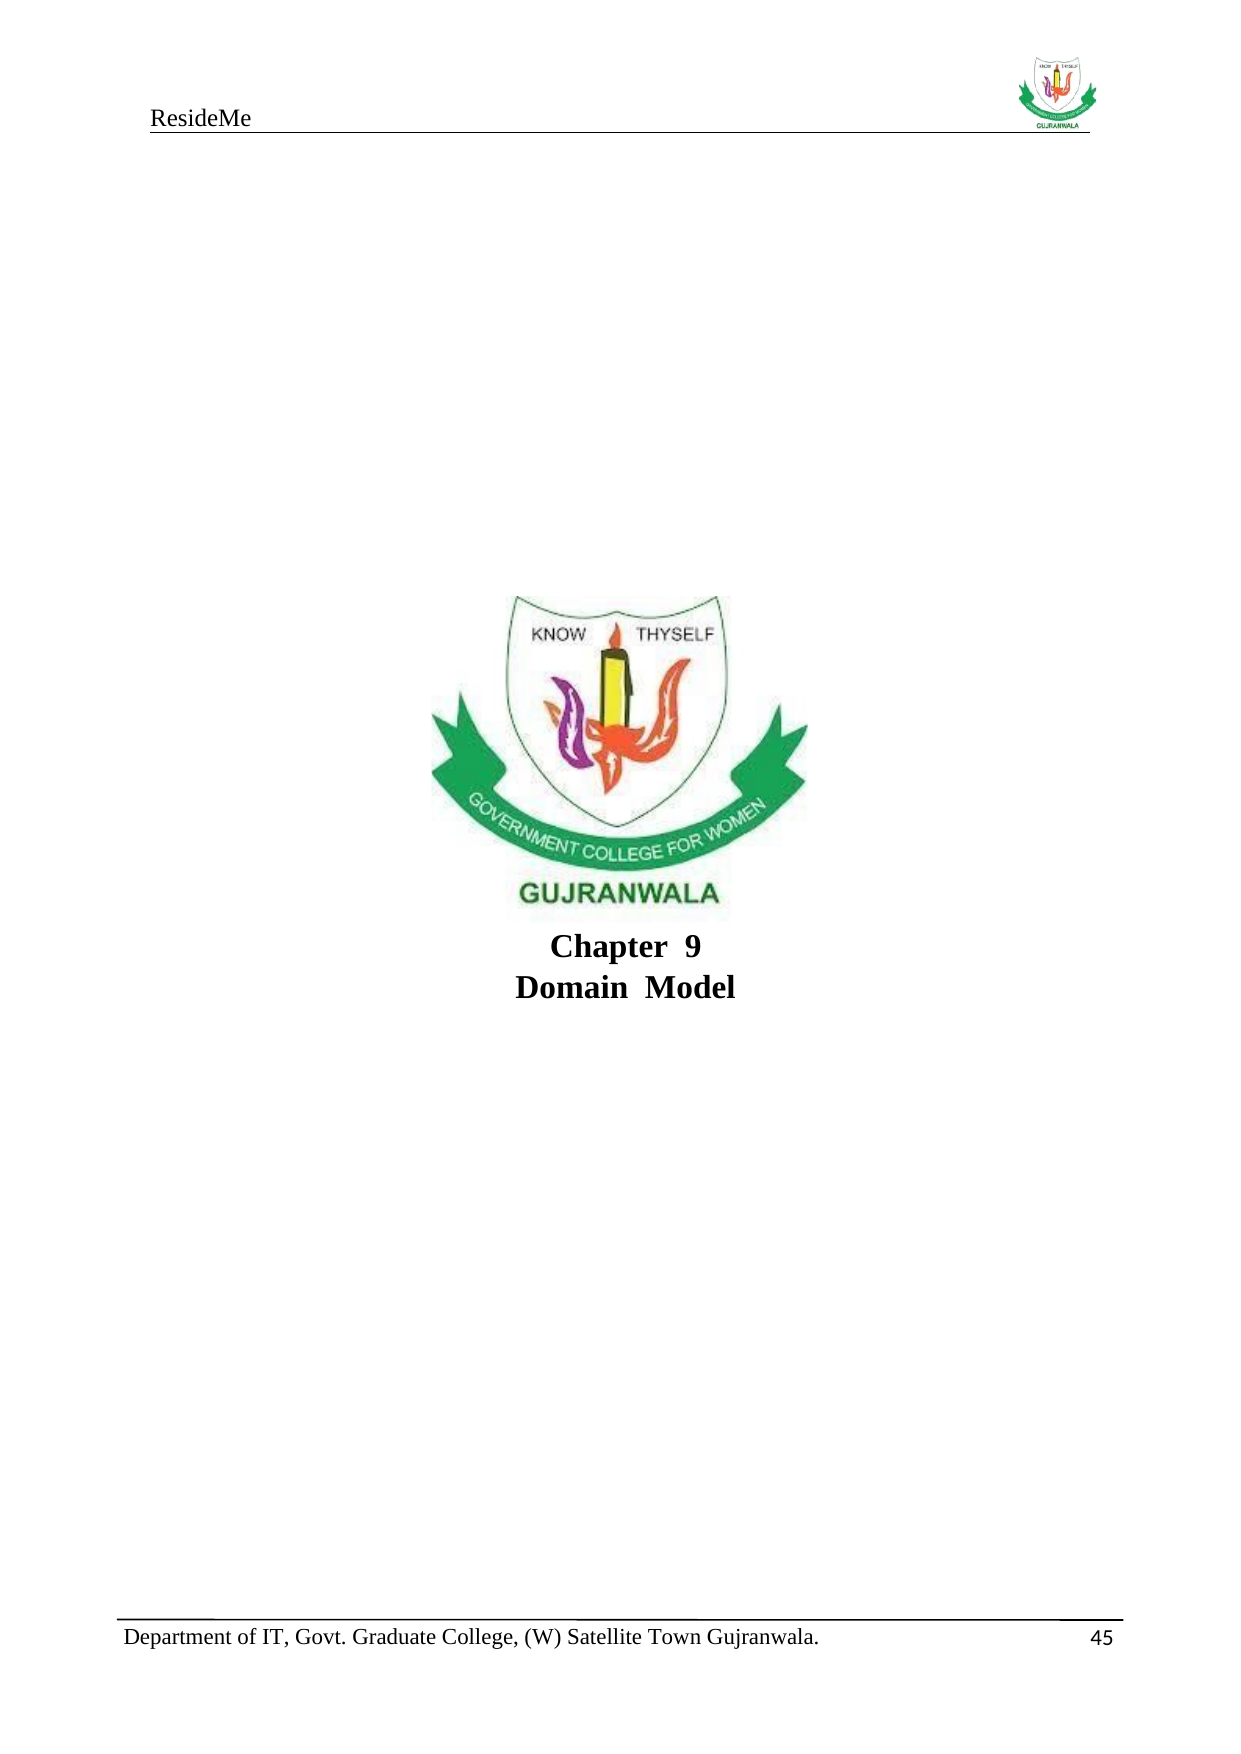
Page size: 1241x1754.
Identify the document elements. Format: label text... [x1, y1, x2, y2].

picture [1018, 57, 1097, 130]
subtitle Domain Model [161, 967, 1090, 1005]
picture [431, 596, 808, 923]
